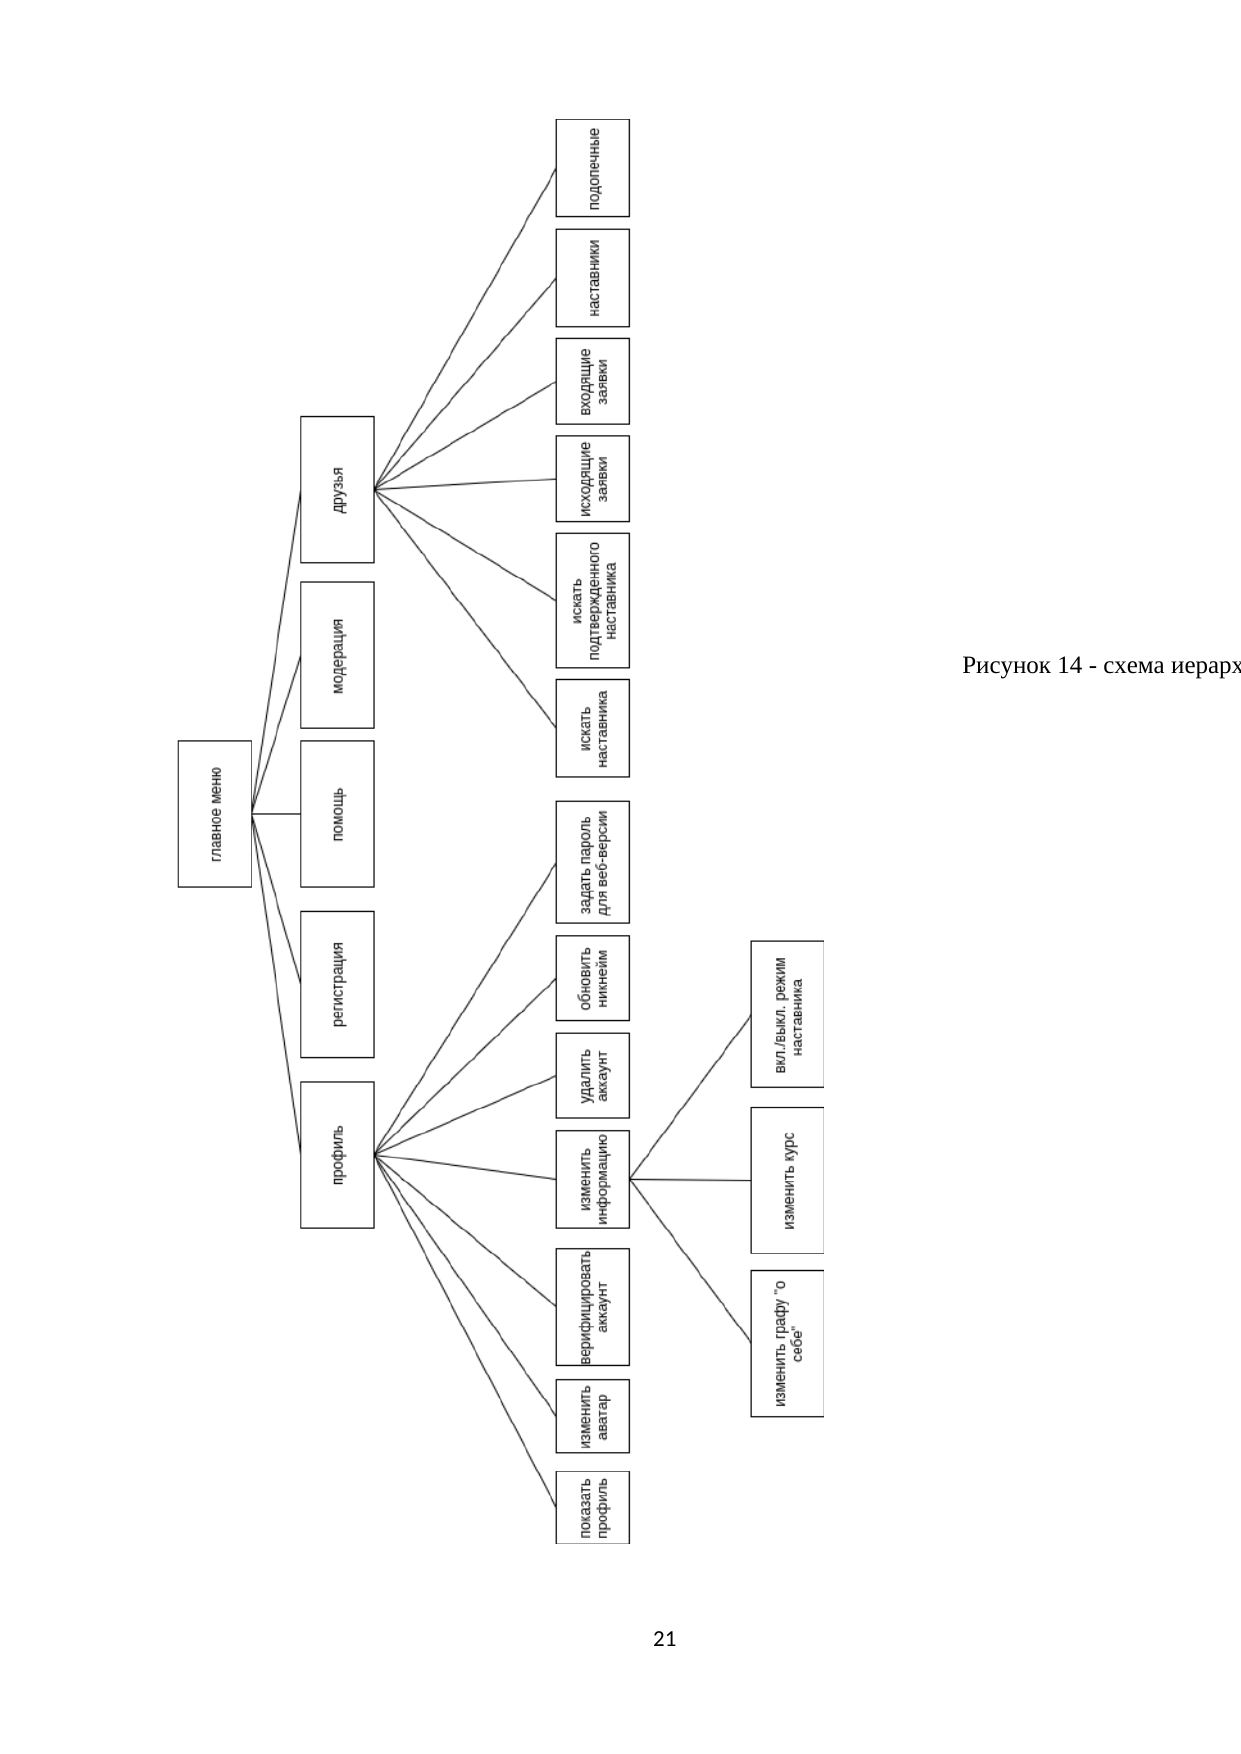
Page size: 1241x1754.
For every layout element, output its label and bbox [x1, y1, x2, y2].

picture [178, 120, 824, 1543]
